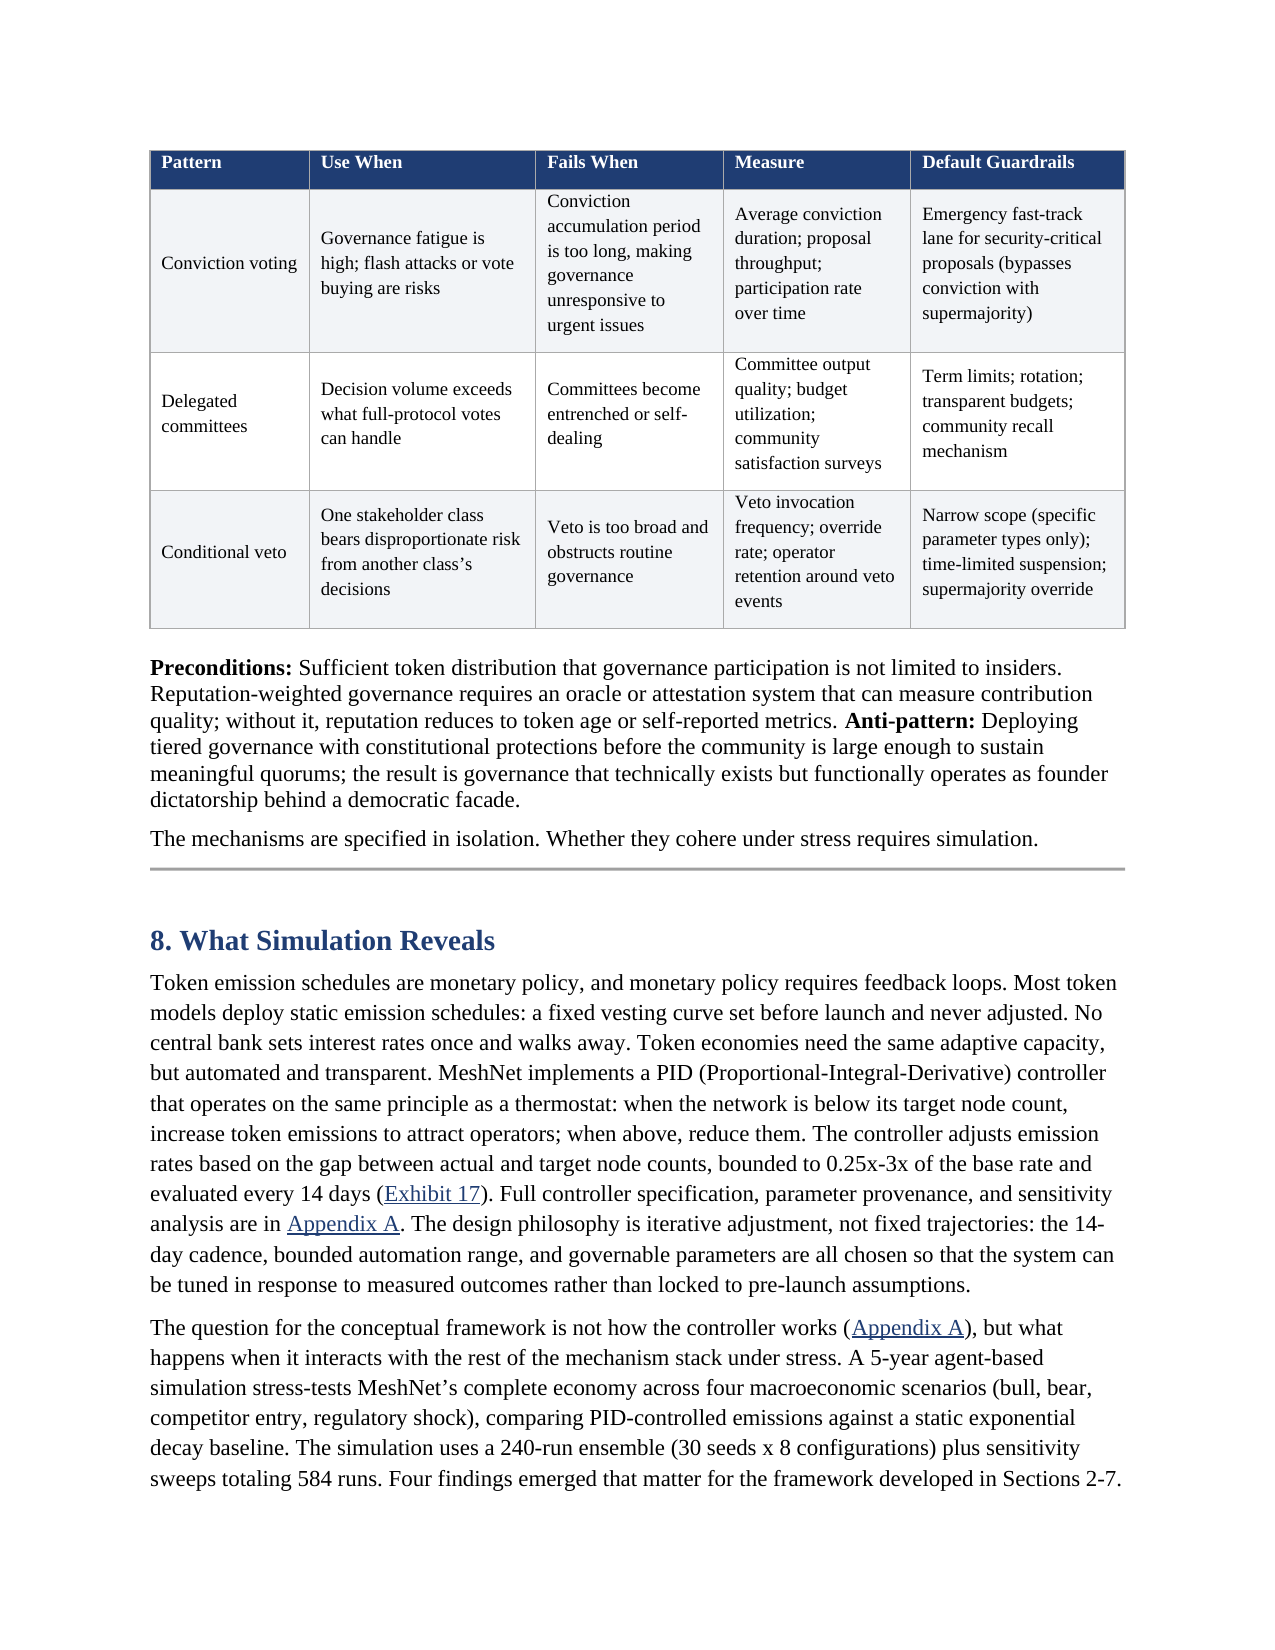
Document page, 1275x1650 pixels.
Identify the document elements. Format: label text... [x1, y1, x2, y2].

table_header Default Guardrails [911, 151, 1124, 189]
text The mechanisms are specified in isolation. Whether they cohere under stress requires simulation. [150, 825, 1125, 851]
table_cell Conditional veto [151, 491, 309, 628]
text Token emission schedules are monetary policy, and monetary policy requires feedback loops. Most token models deploy static emission schedules: a fixed vesting curve set before launch and never adjusted. No central bank sets interest rates once and walks away. Token economies need the same adaptive capacity, but automated and transparent. MeshNet implements a PID (Proportional-Integral-Derivative) controller that operates on the same principle as a thermostat: when the network is below its target node count, increase token emissions to attract operators; when above, reduce them. The controller adjusts emission rates based on the gap between actual and target node counts, bounded to 0.25x-3x of the base rate and evaluated every 14 days (Exhibit 17). Full controller specification, parameter provenance, and sensitivity analysis are in Appendix A. The design philosophy is iterative adjustment, not fixed trajectories: the 14-day cadence, bounded automation range, and governable parameters are all chosen so that the system can be tuned in response to measured outcomes rather than locked to pre-launch assumptions. [150, 969, 1125, 1297]
text The question for the conceptual framework is not how the controller works (Appendix A), but what happens when it interacts with the rest of the mechanism stack under stress. A 5-year agent-based simulation stress-tests MeshNet’s complete economy across four macroeconomic scenarios (bull, bear, competitor entry, regulatory shock), comparing PID-controlled emissions against a static exponential decay baseline. The simulation uses a 240-run ensemble (30 seeds x 8 configurations) plus sensitivity sweeps totaling 584 runs. Four findings emerged that matter for the framework developed in Sections 2-7. [150, 1313, 1125, 1491]
table_cell Committees become entrenched or self-dealing [536, 353, 723, 490]
table_header Measure [724, 151, 910, 189]
table_cell Governance fatigue is high; flash attacks or vote buying are risks [310, 190, 535, 352]
table_header Use When [310, 151, 535, 189]
table_cell Average conviction duration; proposal throughput; participation rate over time [724, 190, 910, 352]
table_cell Conviction accumulation period is too long, making governance unresponsive to urgent issues [536, 190, 723, 352]
table_header Pattern [151, 151, 309, 189]
table_cell Narrow scope (specific parameter types only); time-limited suspension; supermajority override [911, 491, 1124, 628]
table_cell One stakeholder class bears disproportionate risk from another class’s decisions [310, 491, 535, 628]
subtitle 8. What Simulation Reveals [150, 923, 1125, 956]
table_cell Decision volume exceeds what full-protocol votes can handle [310, 353, 535, 490]
table_cell Delegated committees [151, 353, 309, 490]
table_cell Emergency fast-track lane for security-critical proposals (bypasses conviction with supermajority) [911, 190, 1124, 352]
text Preconditions: Sufficient token distribution that governance participation is not limited to insiders. Reputation-weighted governance requires an oracle or attestation system that can measure contribution quality; without it, reputation reduces to token age or self-reported metrics. Anti-pattern: Deploying tiered governance with constitutional protections before the community is large enough to sustain meaningful quorums; the result is governance that technically exists but functionally operates as founder dictatorship behind a democratic facade. [150, 654, 1125, 812]
table_cell Conviction voting [151, 190, 309, 352]
table_cell Veto is too broad and obstructs routine governance [536, 491, 723, 628]
table_cell Veto invocation frequency; override rate; operator retention around veto events [724, 491, 910, 628]
table_cell Committee output quality; budget utilization; community satisfaction surveys [724, 353, 910, 490]
table_header Fails When [536, 151, 723, 189]
table_cell Term limits; rotation; transparent budgets; community recall mechanism [911, 353, 1124, 490]
